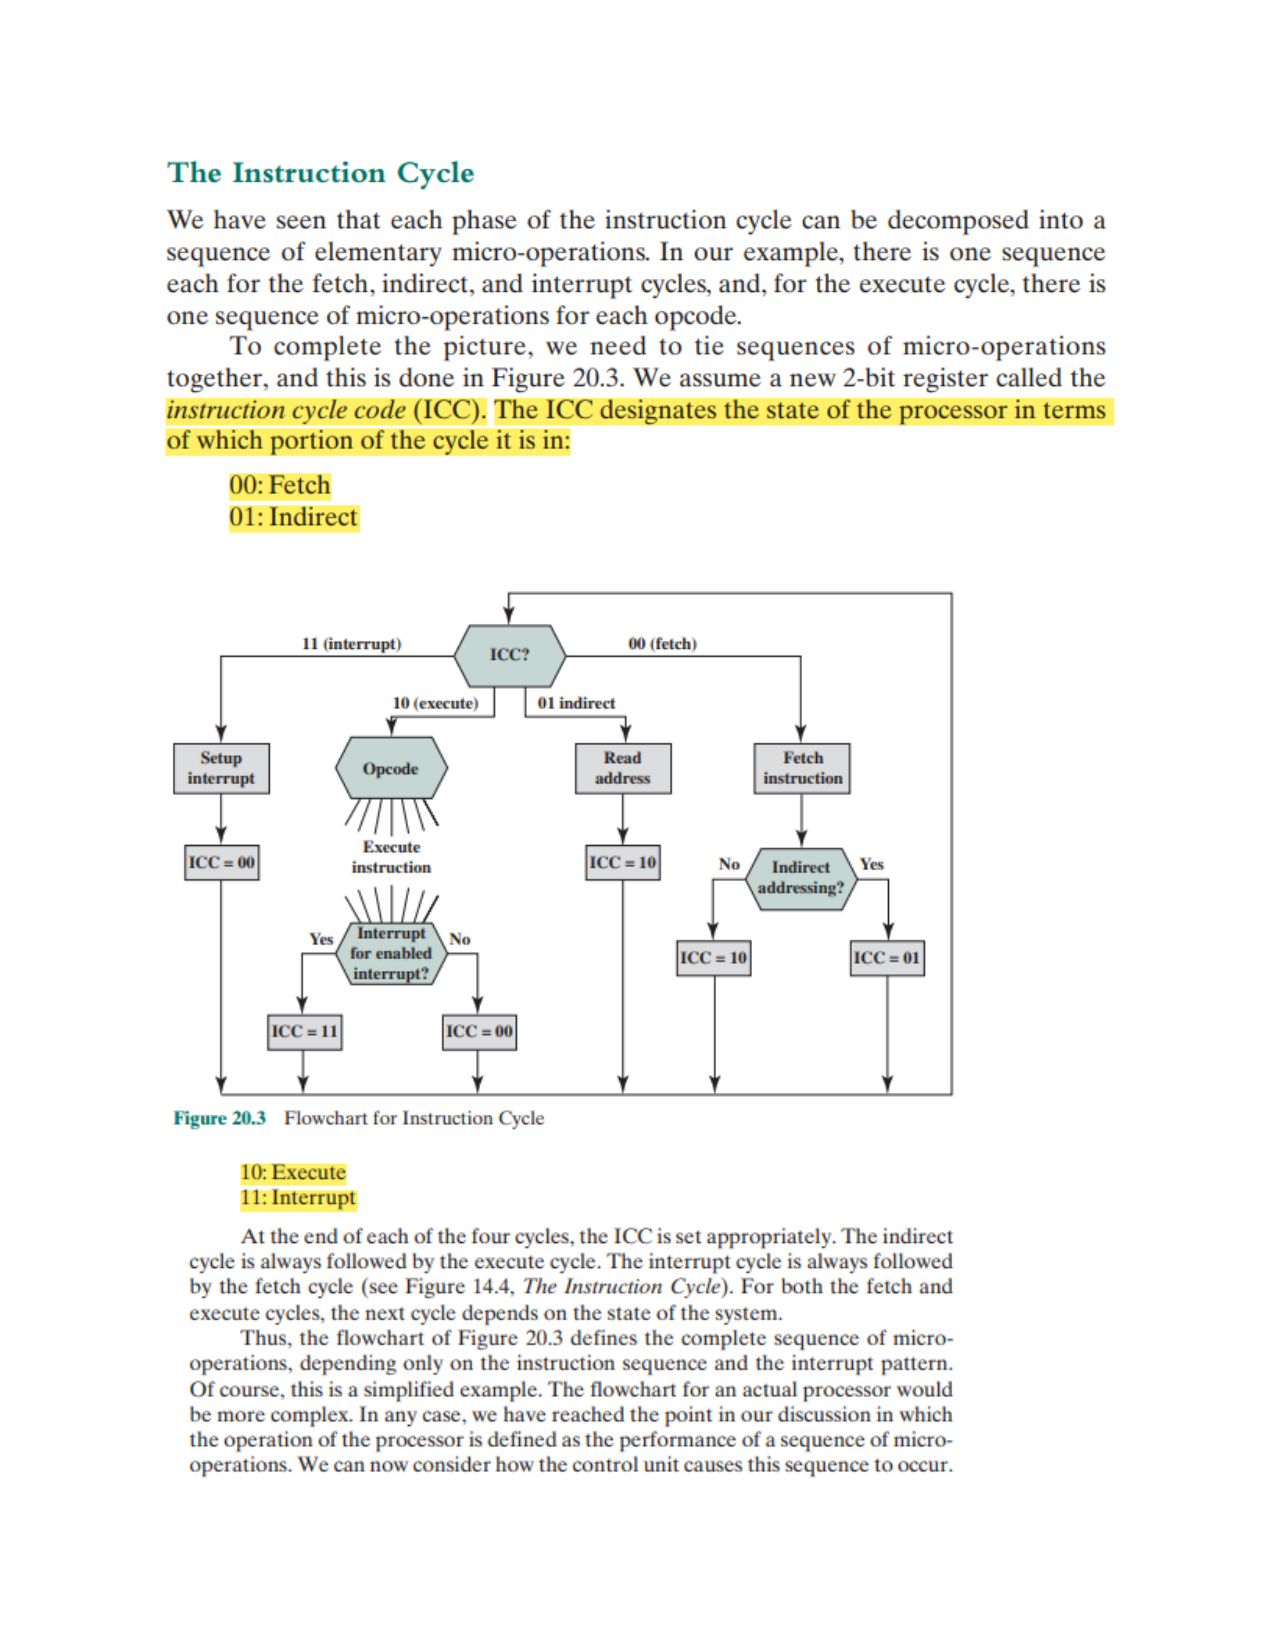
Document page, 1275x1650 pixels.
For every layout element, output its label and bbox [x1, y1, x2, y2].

picture [150, 150, 1125, 559]
picture [150, 562, 963, 1500]
